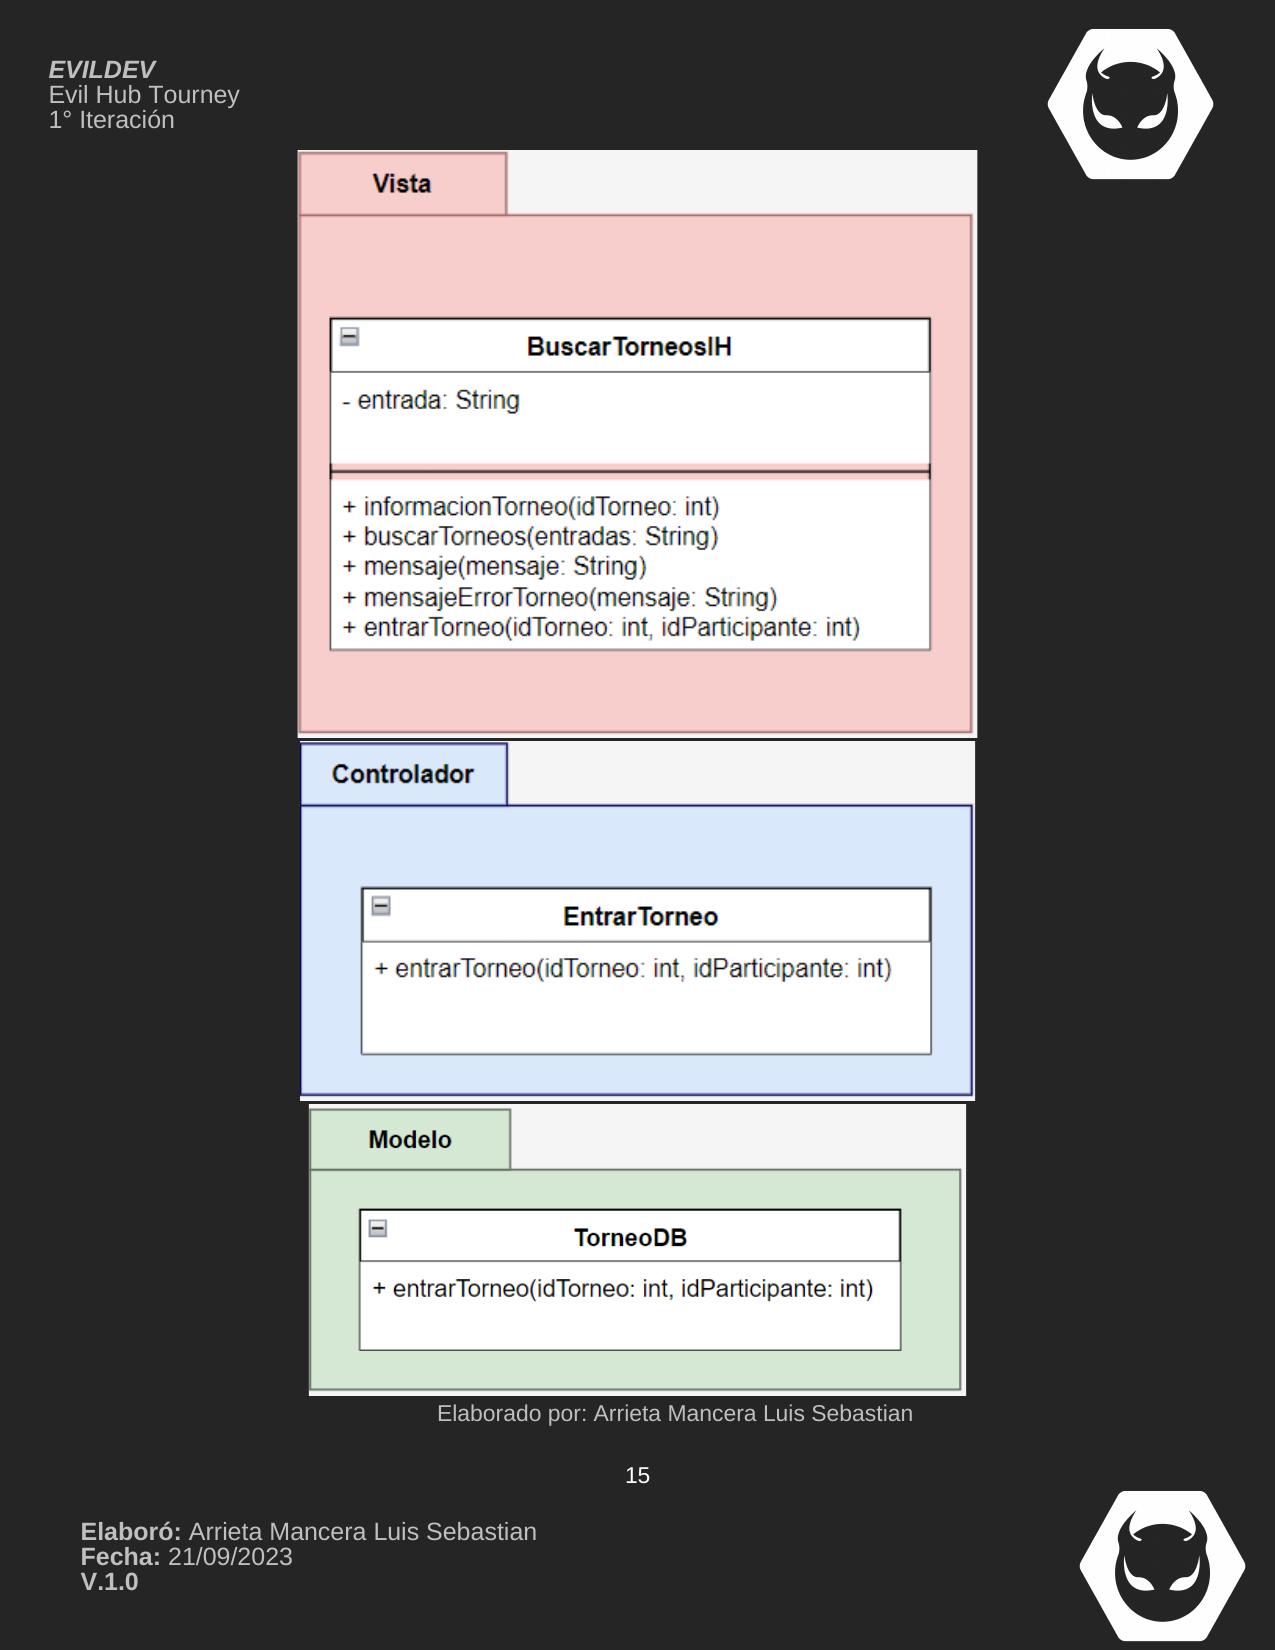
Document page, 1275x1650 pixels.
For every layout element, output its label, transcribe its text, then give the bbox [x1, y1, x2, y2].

text Elaborado por: Arrieta Mancera Luis Sebastian [150, 1399, 1125, 1426]
picture [1047, 18, 1214, 190]
picture [1079, 1480, 1246, 1650]
picture [308, 1104, 967, 1396]
picture [297, 150, 978, 738]
picture [300, 741, 976, 1101]
